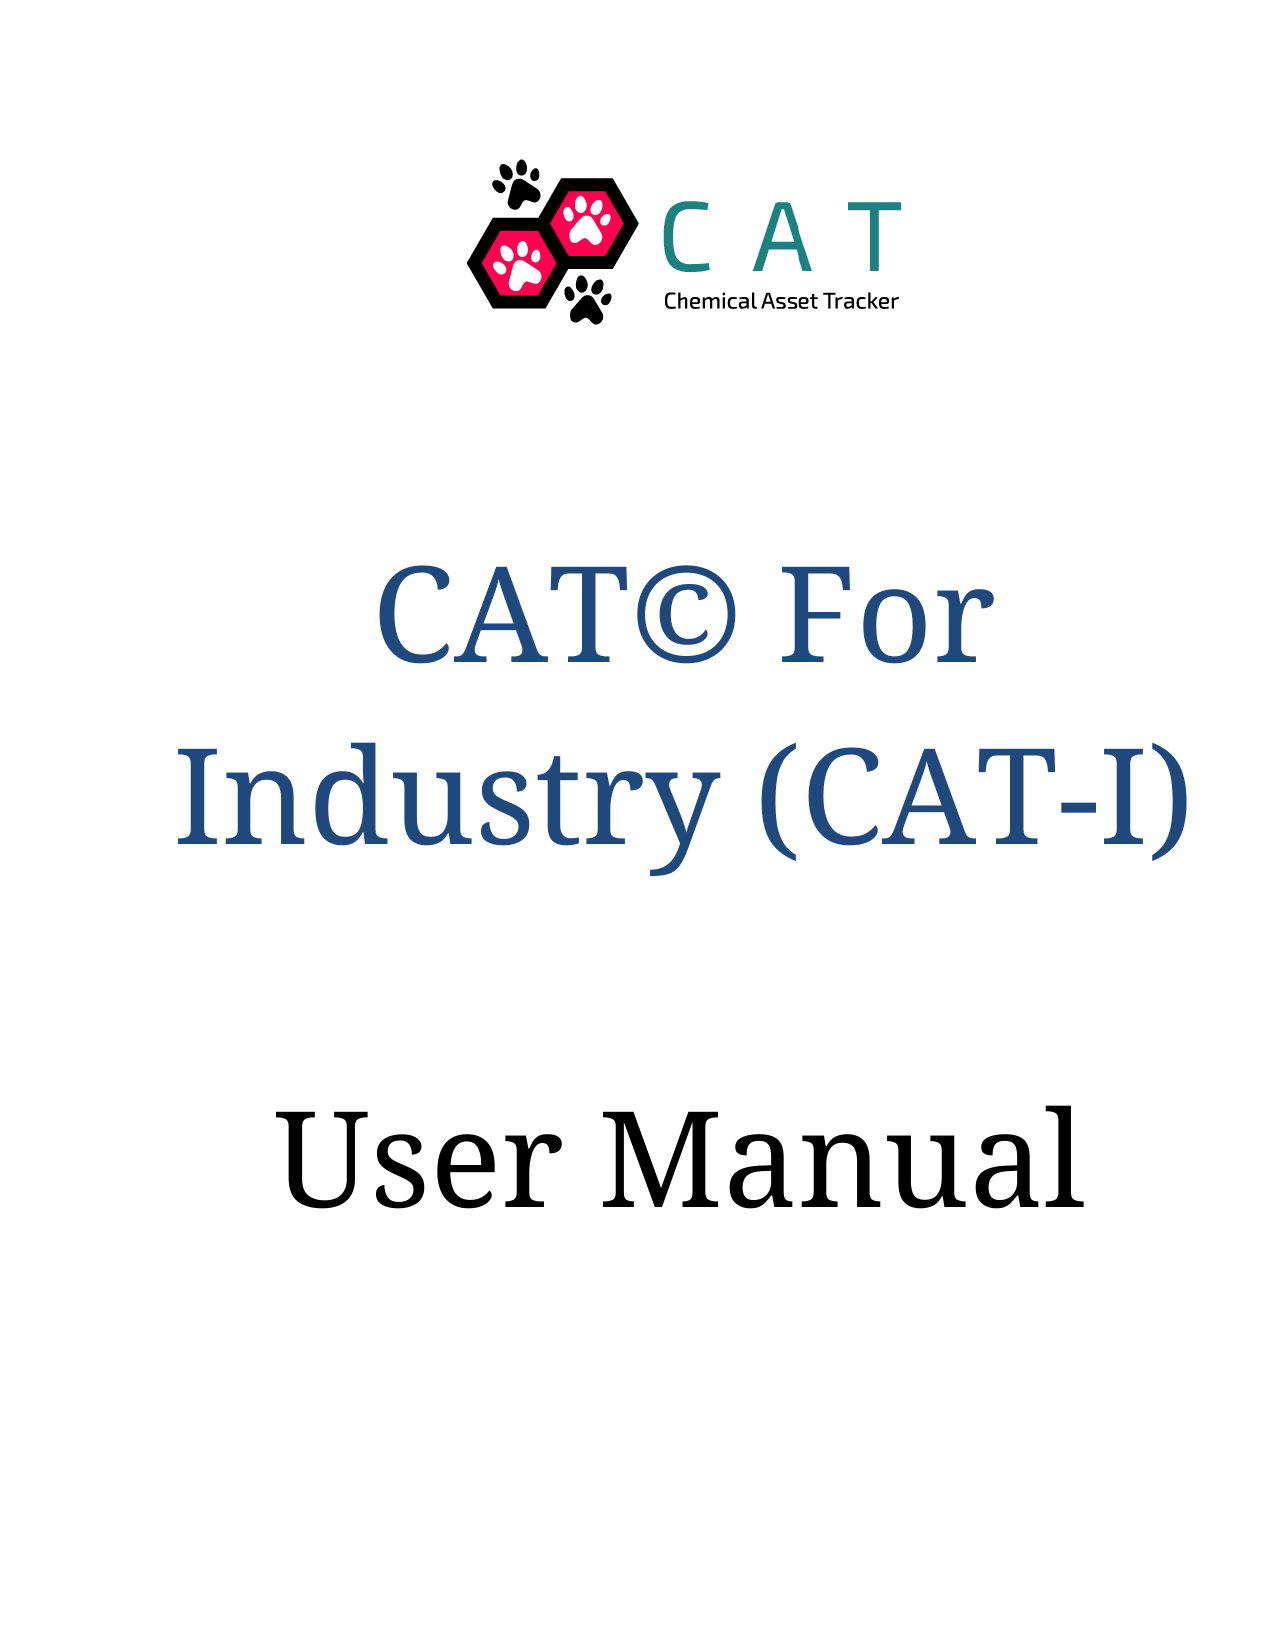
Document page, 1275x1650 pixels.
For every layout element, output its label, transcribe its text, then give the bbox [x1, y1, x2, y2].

title User Manual [150, 1065, 1210, 1246]
title CAT© For Industry (CAT-I) [158, 520, 1210, 883]
picture [457, 141, 912, 339]
